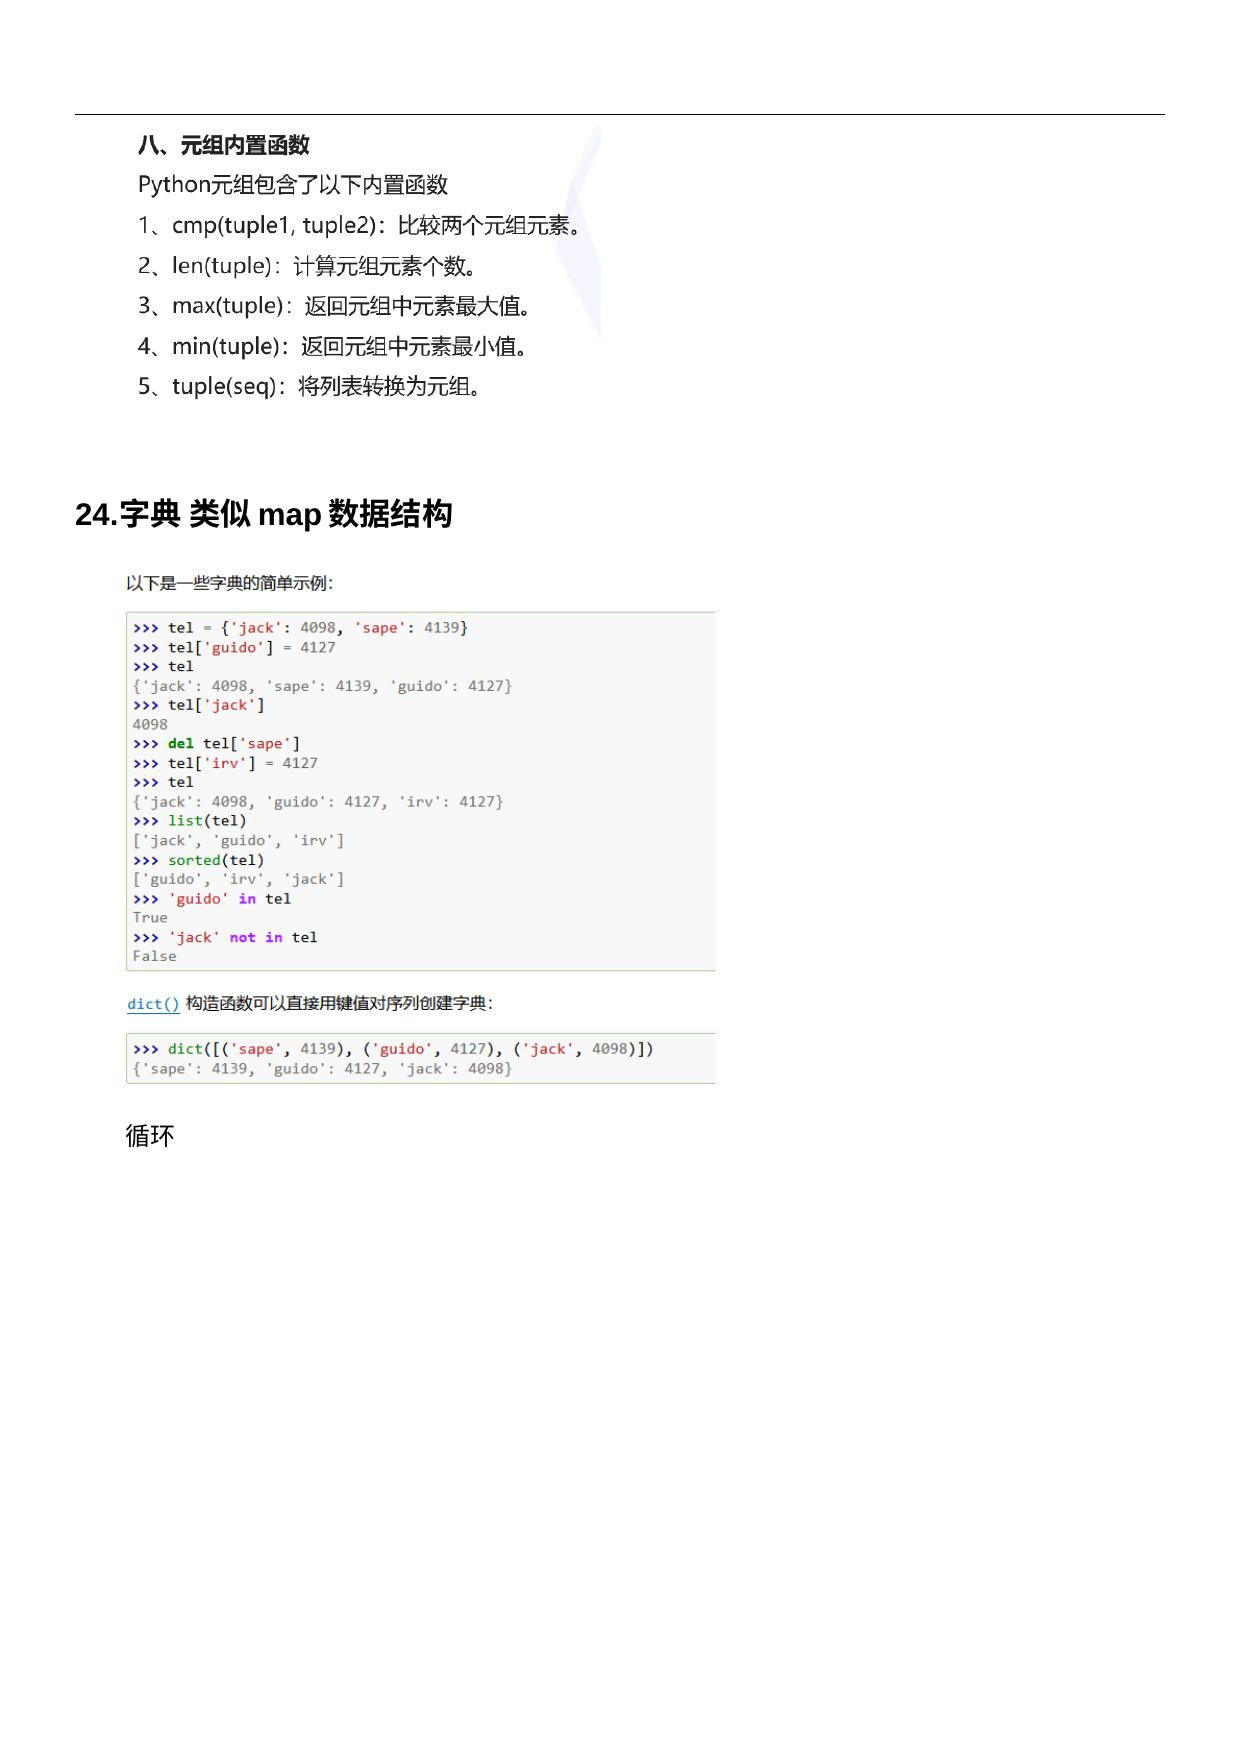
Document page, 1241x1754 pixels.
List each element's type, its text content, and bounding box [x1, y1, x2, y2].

subtitle 字典 类似map数据结构 [75, 479, 1165, 544]
text 循环 [75, 1102, 1165, 1167]
